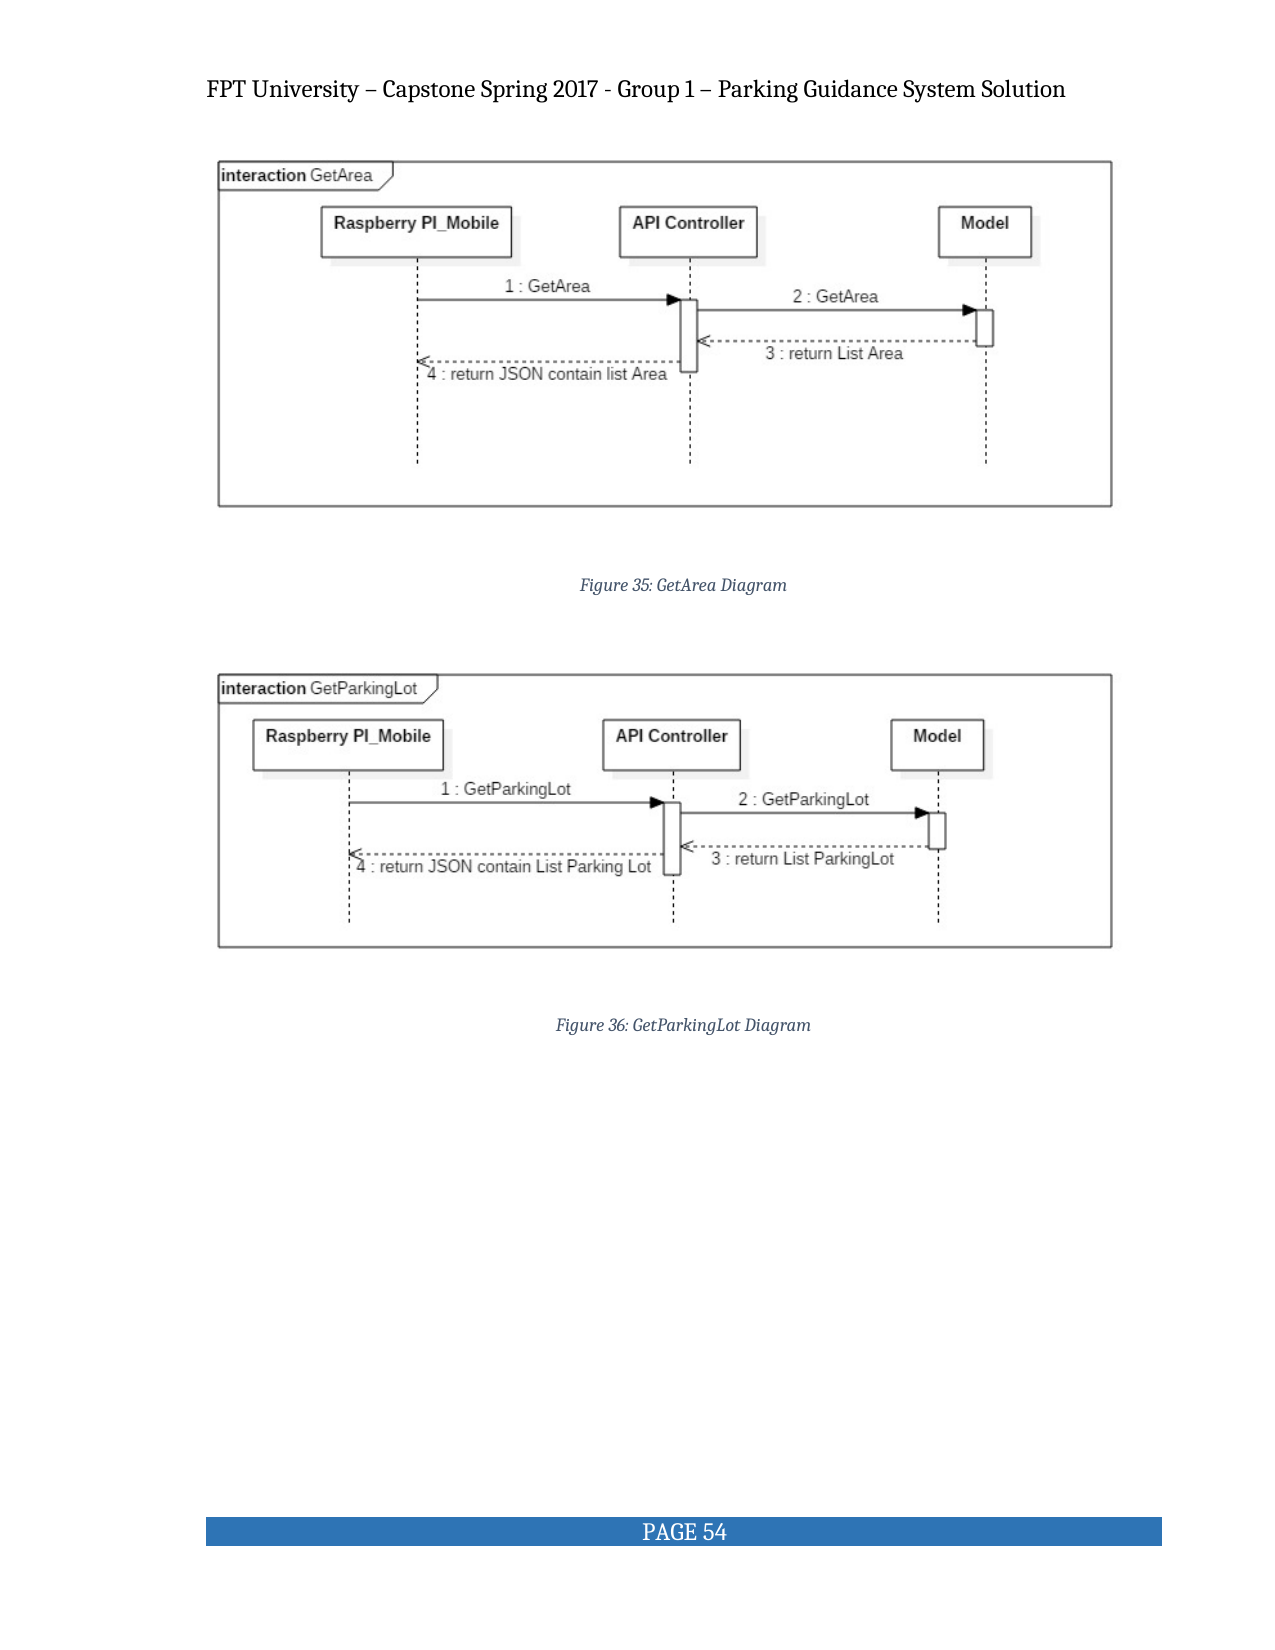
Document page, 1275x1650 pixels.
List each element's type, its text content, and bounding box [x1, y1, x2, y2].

picture [206, 662, 1163, 999]
picture [206, 150, 1163, 558]
